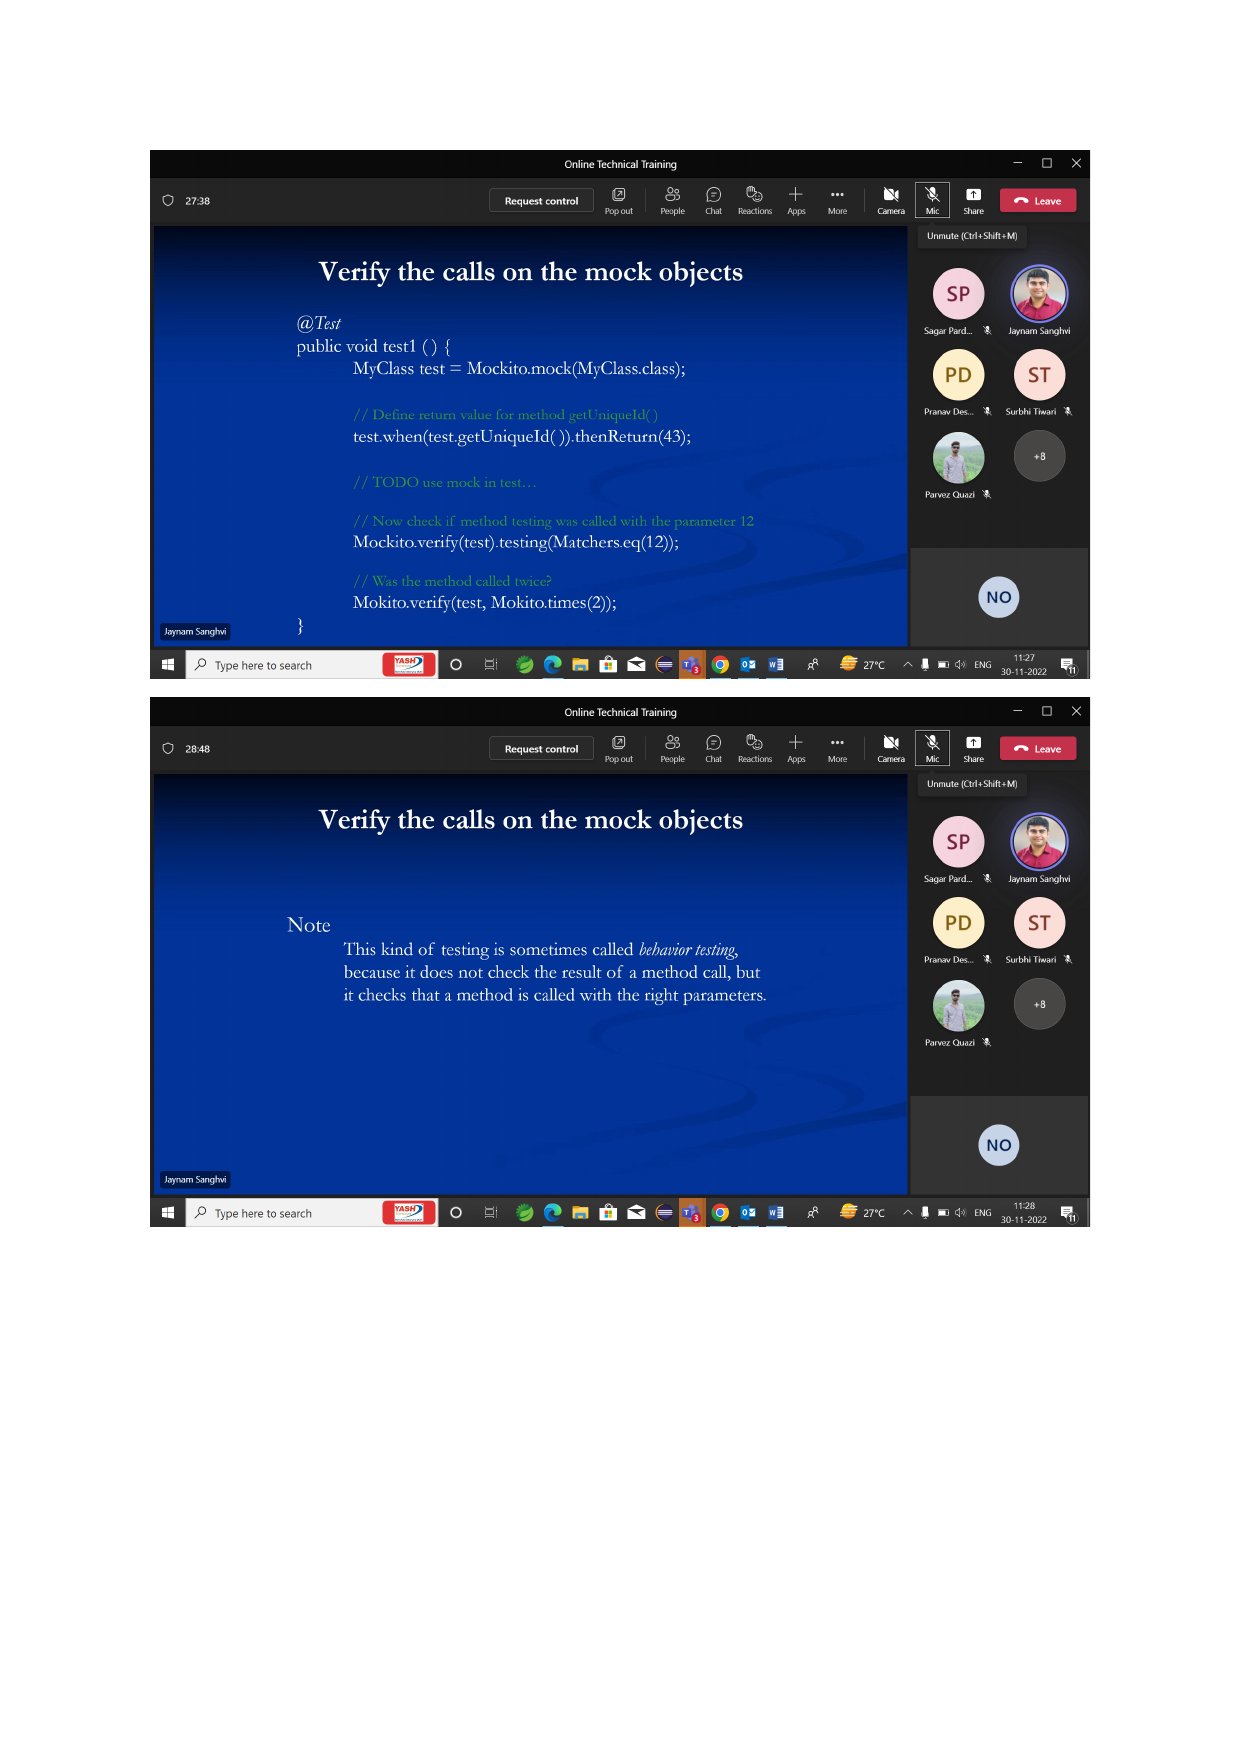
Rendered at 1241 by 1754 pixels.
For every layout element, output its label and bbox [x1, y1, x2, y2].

picture [150, 150, 1091, 679]
picture [150, 697, 1091, 1227]
